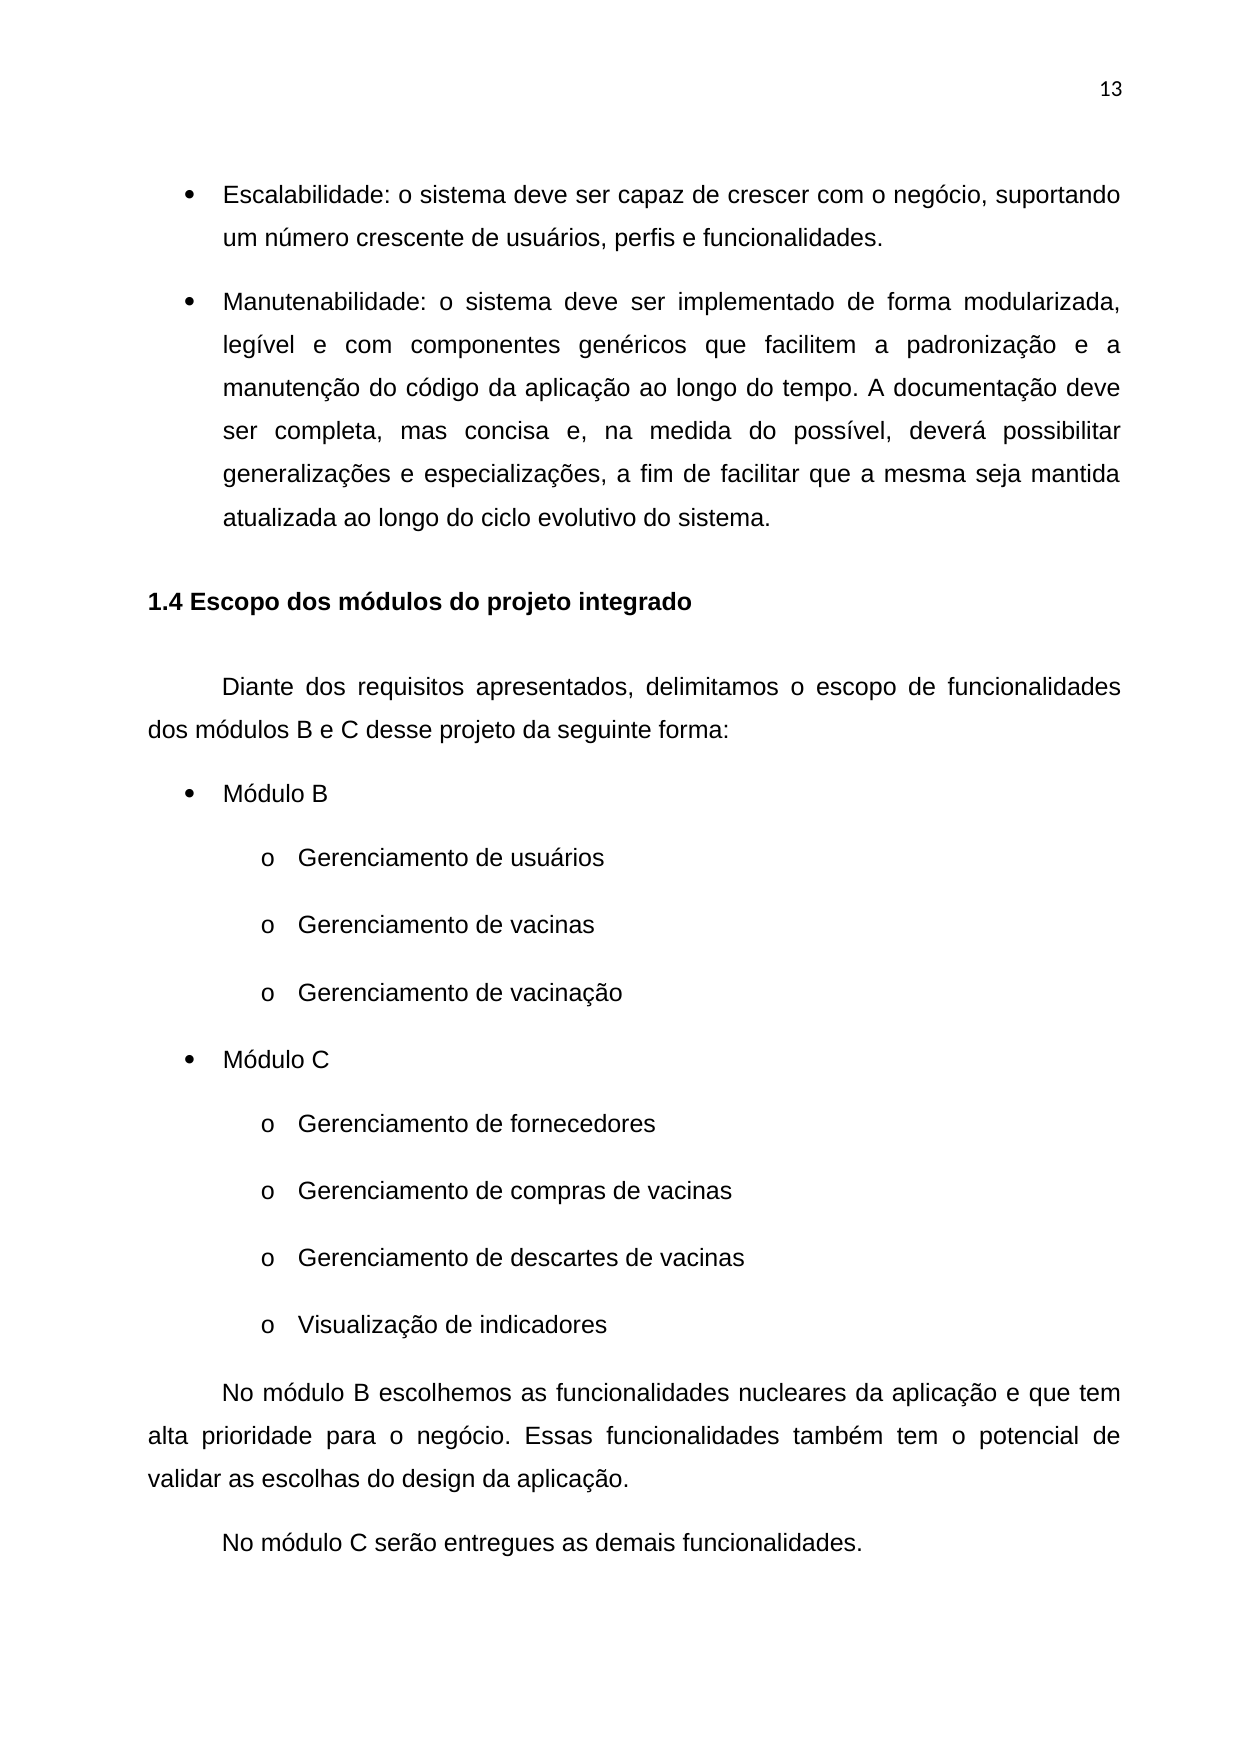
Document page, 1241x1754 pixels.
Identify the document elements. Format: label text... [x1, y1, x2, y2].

text No módulo B escolhemos as funcionalidades nucleares da aplicação e que tem alta prioridade para o negócio. Essas funcionalidades também tem o potencial de validar as escolhas do design da aplicação. [148, 1378, 1122, 1493]
list Gerenciamento de vacinas [260, 910, 1122, 941]
text Escalabilidade: o sistema deve ser capaz de crescer com o negócio, suportando um número crescente de usuários, perfis e funcionalidades. [185, 179, 1122, 252]
text Módulo B [185, 779, 1122, 808]
text 1.4 Escopo dos módulos do projeto integrado [148, 587, 1122, 616]
list Gerenciamento de fornecedores [260, 1109, 1122, 1140]
list Visualização de indicadores [260, 1310, 1122, 1341]
list Gerenciamento de usuários [260, 843, 1122, 874]
text Diante dos requisitos apresentados, delimitamos o escopo de funcionalidades dos módulos B e C desse projeto da seguinte forma: [148, 672, 1122, 744]
list Gerenciamento de vacinação [260, 978, 1122, 1008]
text No módulo C serão entregues as demais funcionalidades. [148, 1528, 1122, 1557]
text Manutenabilidade: o sistema deve ser implementado de forma modularizada, legível e com componentes genéricos que facilitem a padronização e a manutenção do código da aplicação ao longo do tempo. A documentação deve ser completa, mas concisa e, na medida do possível, deverá possibilitar generalizações e especializações, a fim de facilitar que a mesma seja mantida atualizada ao longo do ciclo evolutivo do sistema. [185, 287, 1122, 531]
list Gerenciamento de descartes de vacinas [260, 1243, 1122, 1274]
list Gerenciamento de compras de vacinas [260, 1176, 1122, 1207]
text Módulo C [185, 1045, 1122, 1074]
